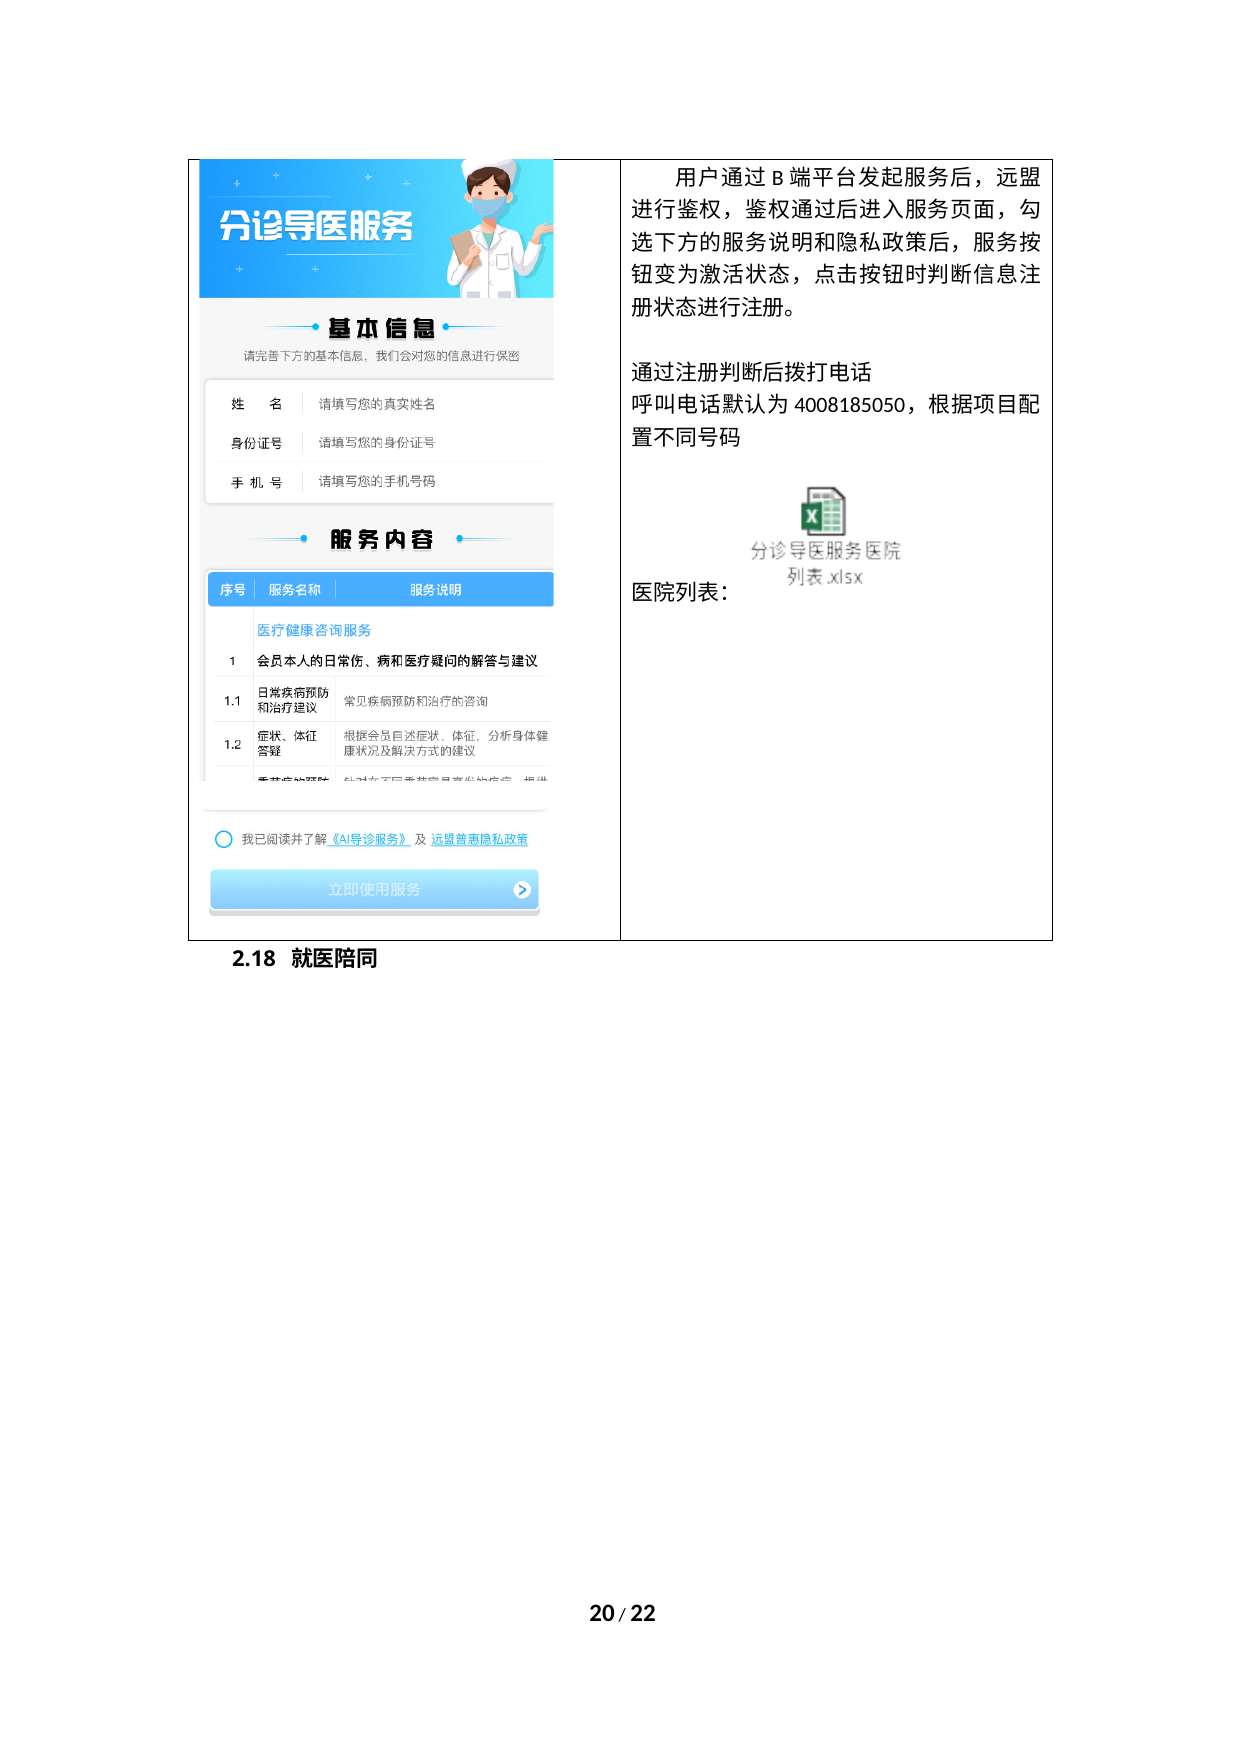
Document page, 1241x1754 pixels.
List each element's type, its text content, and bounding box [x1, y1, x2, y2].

picture [199, 159, 554, 781]
table_header [189, 160, 620, 939]
table_header 用户通过B端平台发起服务后，远盟进行鉴权，鉴权通过后进入服务页面，勾选下方的服务说明和隐私政策后，服务按钮变为激活状态，点击按钮时判断信息注册状态进行注册。 通过注册判断后拨打电话 呼叫电话默认为4008185050，根据项目配置不同号码 医院列表： [621, 160, 1052, 939]
picture [199, 809, 554, 927]
list 就医陪同 [232, 941, 1053, 973]
